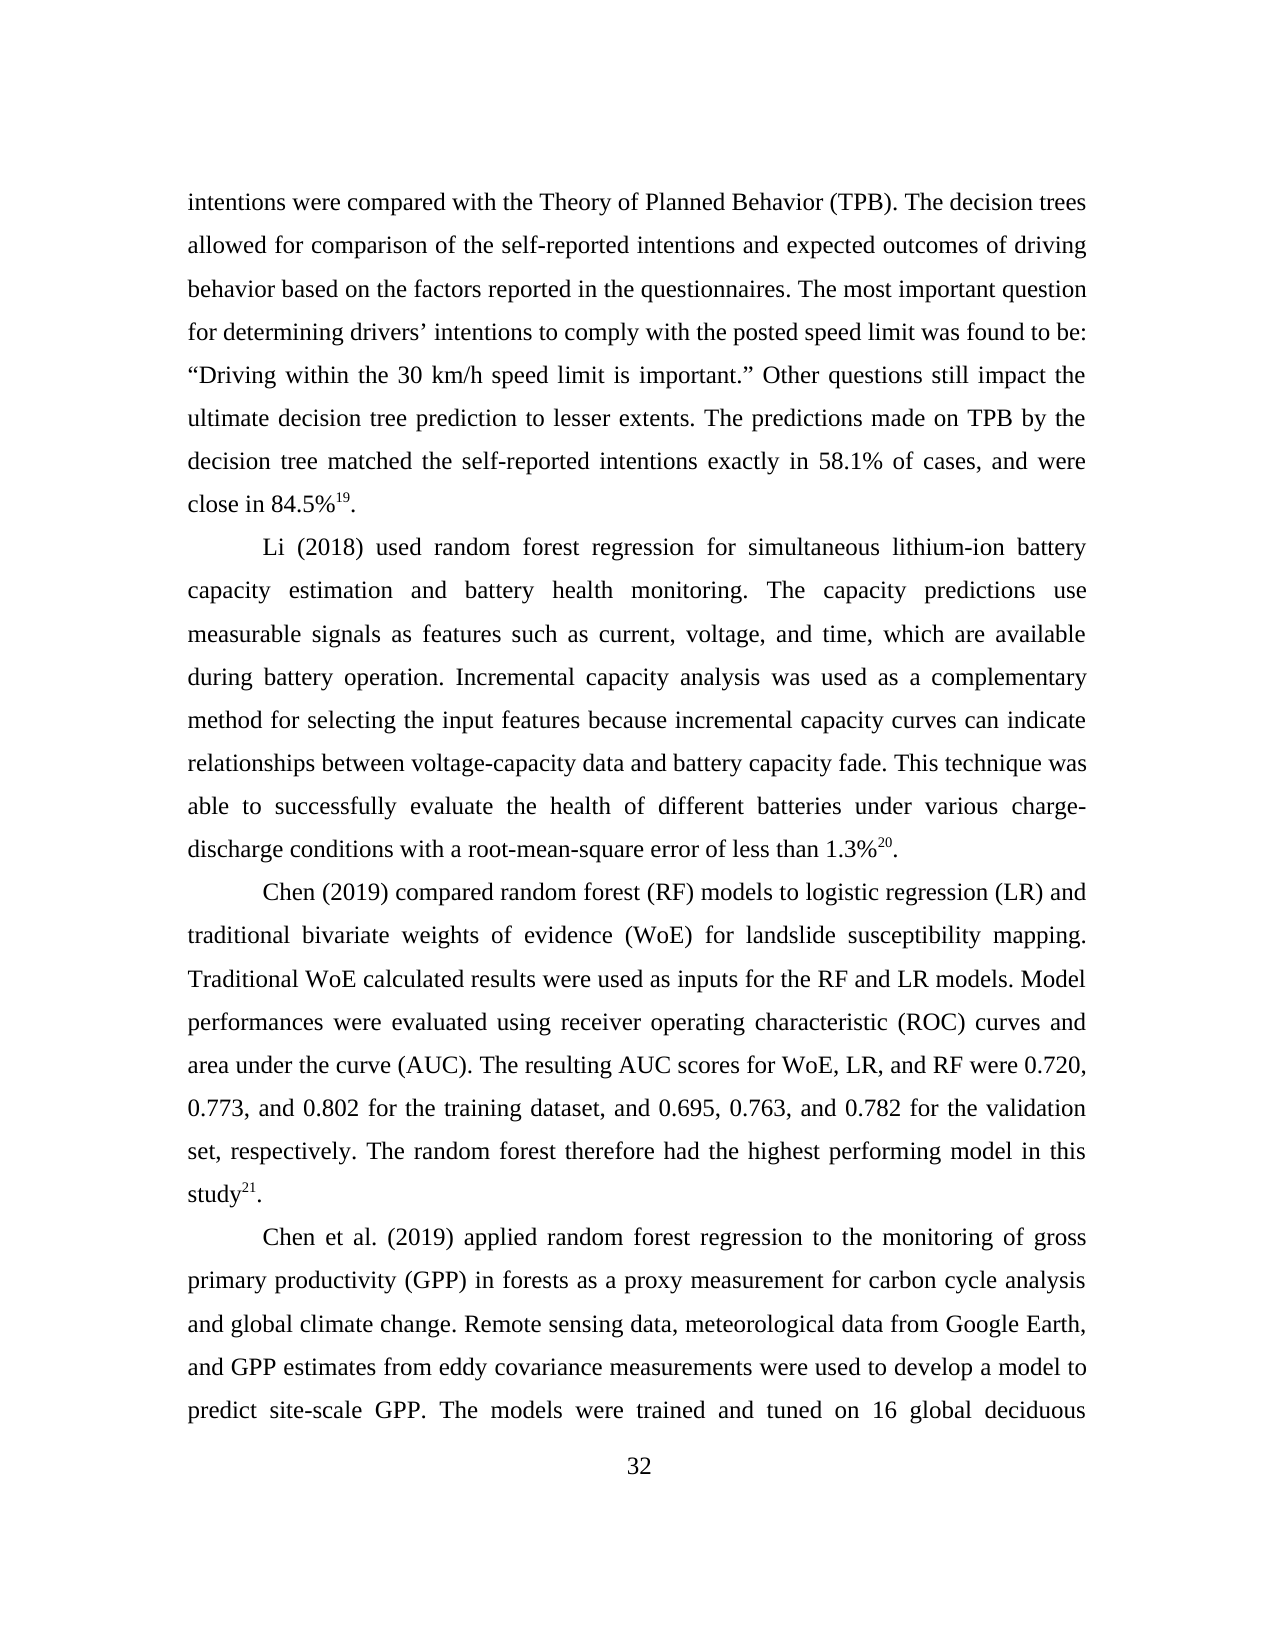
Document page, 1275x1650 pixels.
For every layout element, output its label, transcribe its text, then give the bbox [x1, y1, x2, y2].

text Li (2018) used random forest regression for simultaneous lithium-ion battery capacity estimation and battery health monitoring. The capacity predictions use measurable signals as features such as current, voltage, and time, which are available during battery operation. Incremental capacity analysis was used as a complementary method for selecting the input features because incremental capacity curves can indicate relationships between voltage-capacity data and battery capacity fade. This technique was able to successfully evaluate the health of different batteries under various charge-discharge conditions with a root-mean-square error of less than 1.3%20. [187, 532, 1087, 863]
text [187, 187, 1087, 518]
text Chen (2019) compared random forest (RF) models to logistic regression (LR) and traditional bivariate weights of evidence (WoE) for landslide susceptibility mapping. Traditional WoE calculated results were used as inputs for the RF and LR models. Model performances were evaluated using receiver operating characteristic (ROC) curves and area under the curve (AUC). The resulting AUC scores for WoE, LR, and RF were 0.720, 0.773, and 0.802 for the training dataset, and 0.695, 0.763, and 0.782 for the validation set, respectively. The random forest therefore had the highest performing model in this study21. [187, 877, 1087, 1208]
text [187, 1222, 1087, 1424]
